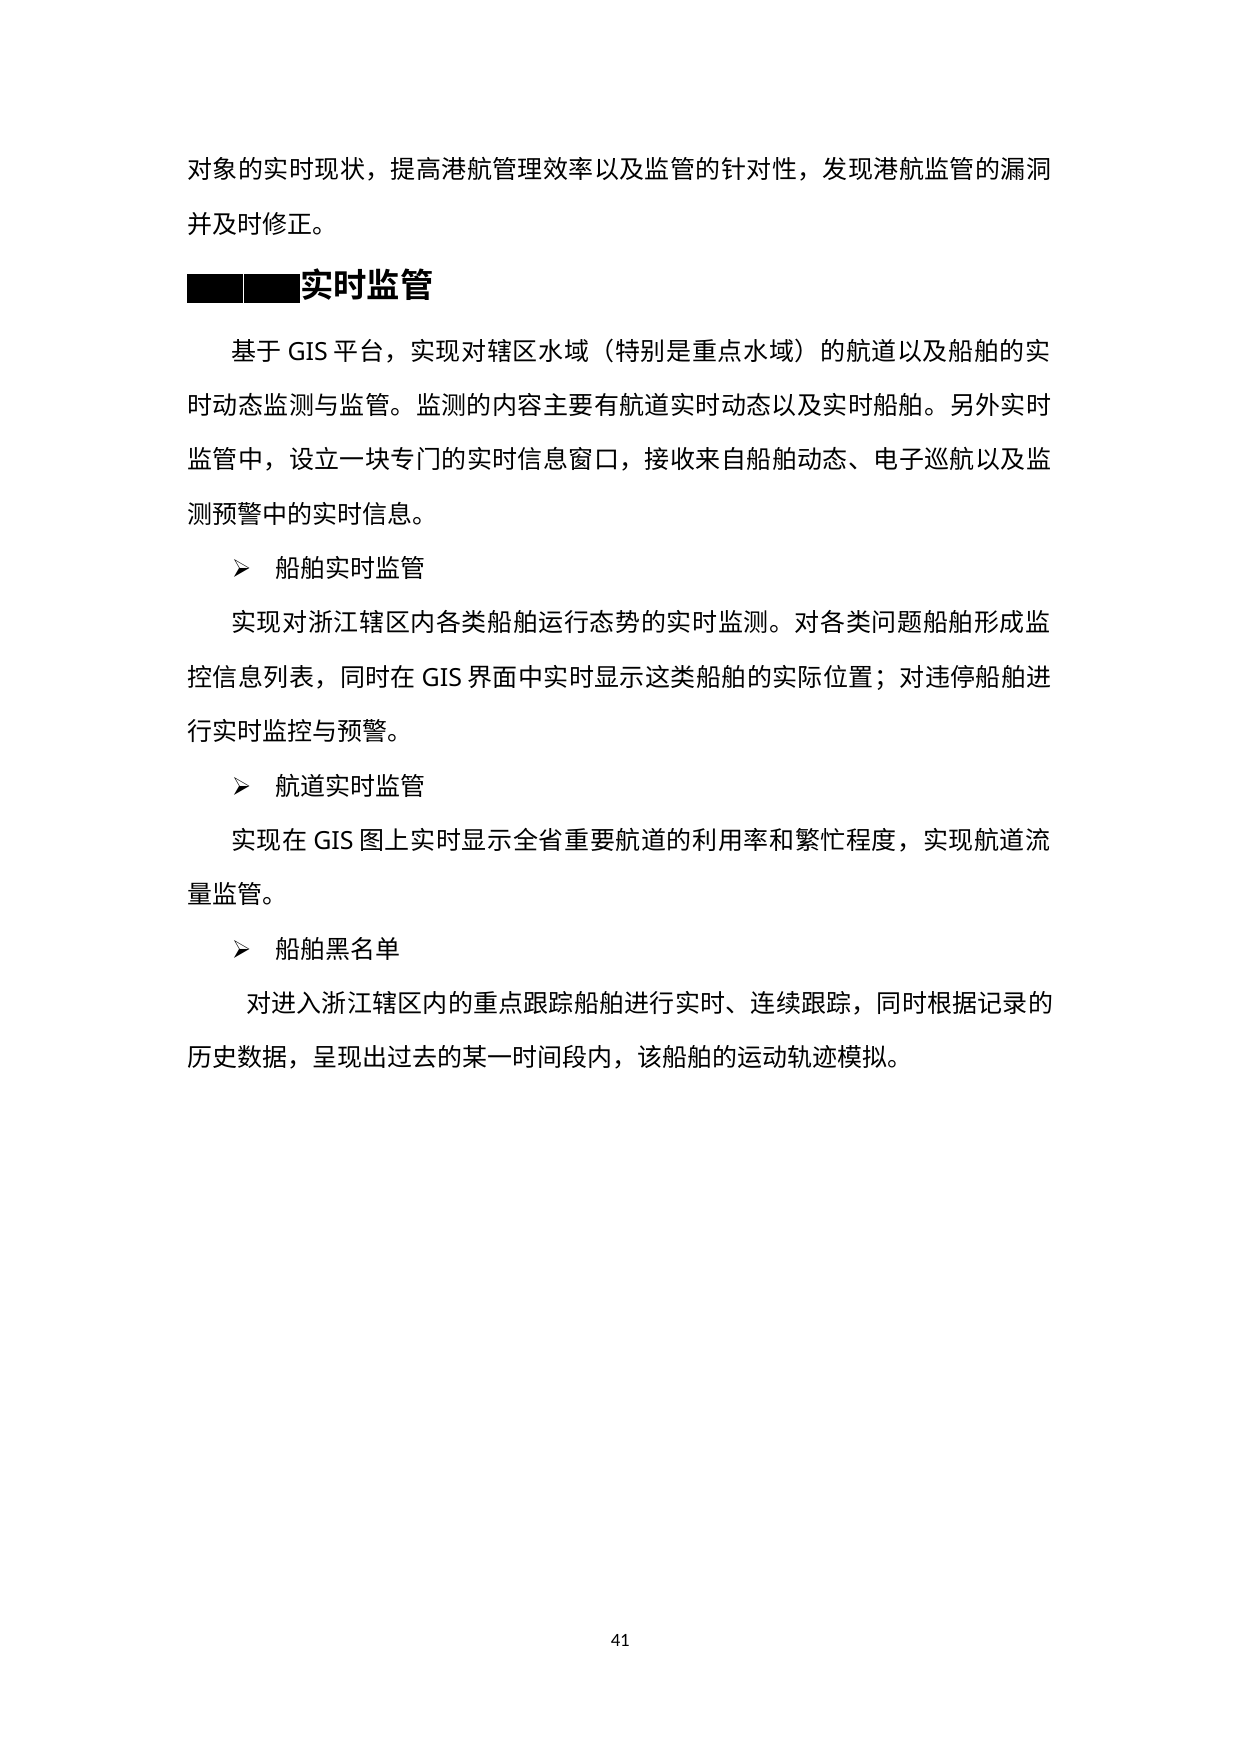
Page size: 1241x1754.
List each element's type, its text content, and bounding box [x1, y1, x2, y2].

list 航道实时监管 [232, 766, 1053, 802]
list 船舶实时监管 [232, 548, 1053, 585]
list 船舶黑名单 [232, 929, 1053, 965]
text 实现对浙江辖区内各类船舶运行态势的实时监测。对各类问题船舶形成监控信息列表，同时在GIS界面中实时显示这类船舶的实际位置；对违停船舶进行实时监控与预警。 [187, 603, 1053, 748]
subtitle 实时监管 [187, 259, 1053, 307]
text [187, 150, 1053, 241]
text 基于GIS平台，实现对辖区水域（特别是重点水域）的航道以及船舶的实时动态监测与监管。监测的内容主要有航道实时动态以及实时船舶。另外实时监管中，设立一块专门的实时信息窗口，接收来自船舶动态、电子巡航以及监测预警中的实时信息。 [187, 331, 1053, 530]
text 实现在GIS图上实时显示全省重要航道的利用率和繁忙程度，实现航道流量监管。 [187, 820, 1053, 911]
text 对进入浙江辖区内的重点跟踪船舶进行实时、连续跟踪，同时根据记录的历史数据，呈现出过去的某一时间段内，该船舶的运动轨迹模拟。 [187, 983, 1053, 1074]
